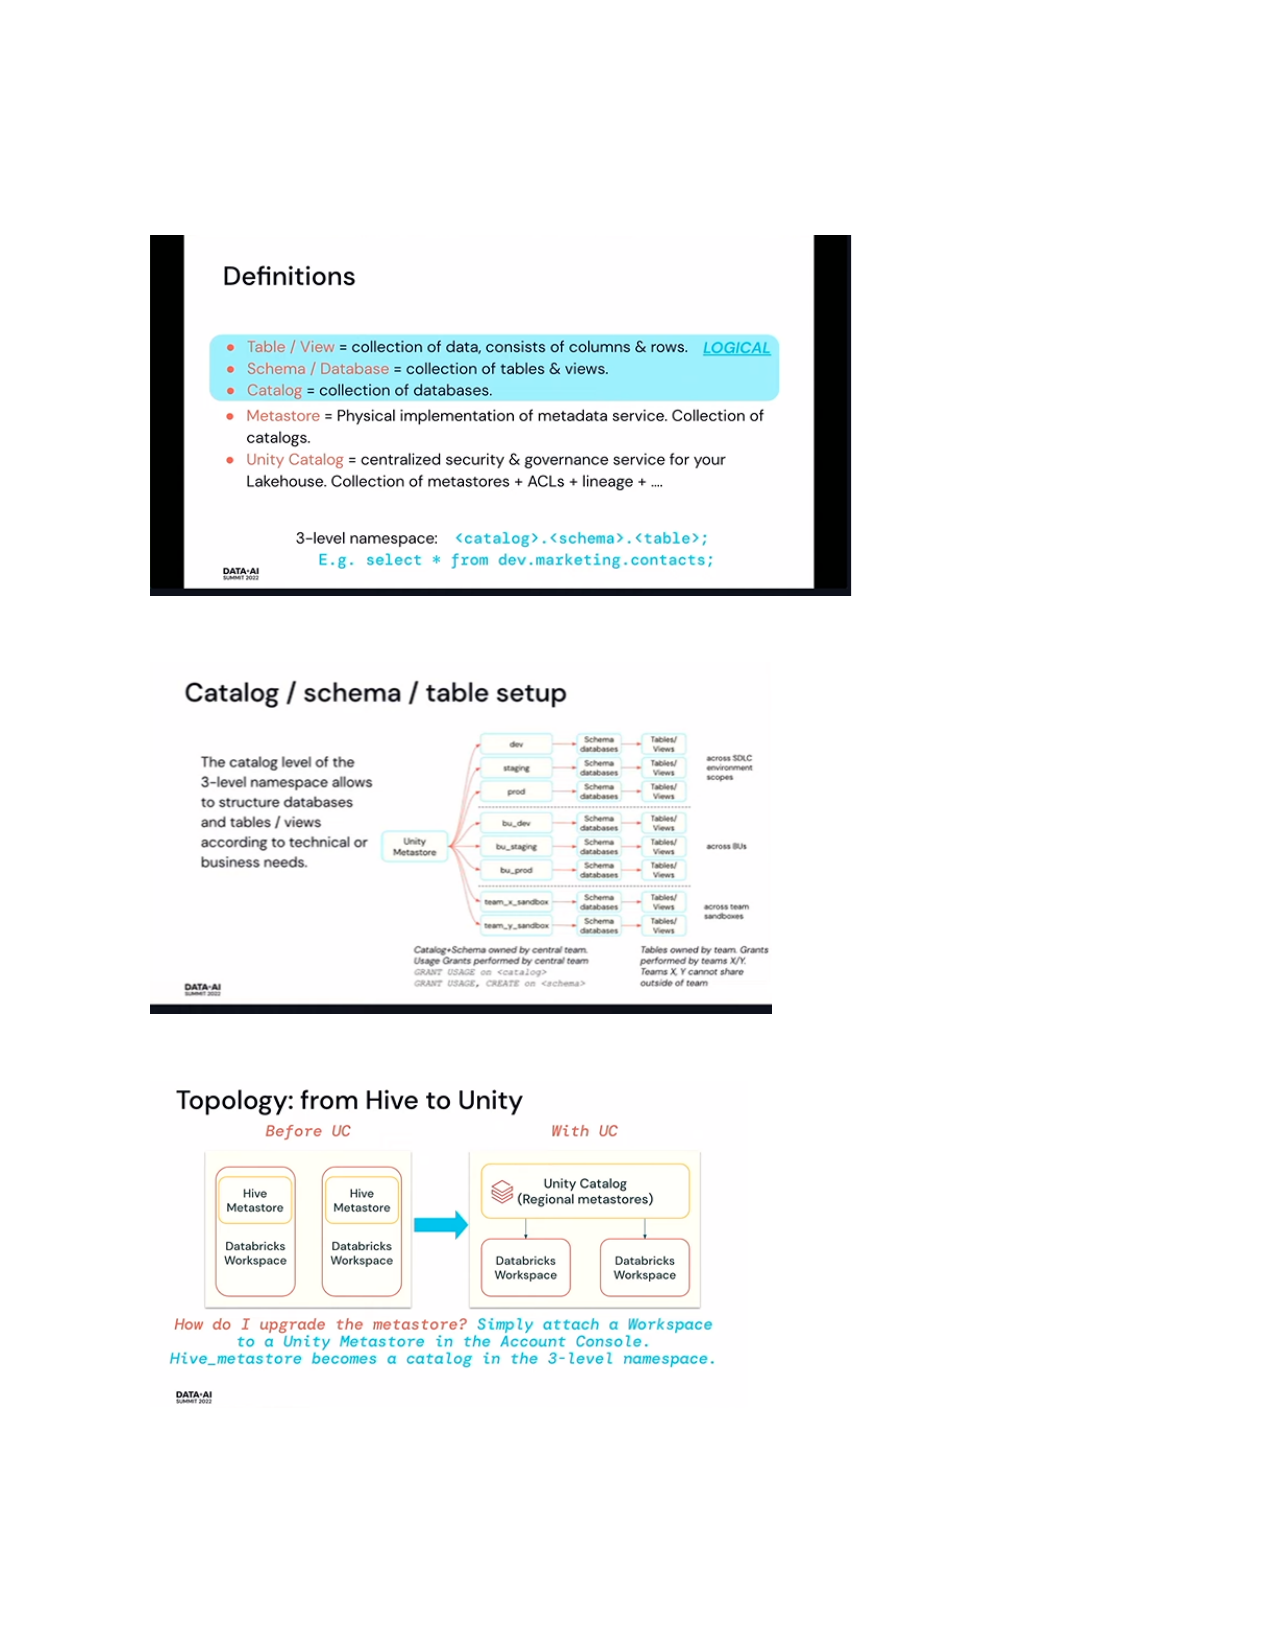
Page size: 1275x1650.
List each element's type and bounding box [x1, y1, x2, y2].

picture [150, 1081, 748, 1408]
picture [150, 235, 852, 596]
picture [150, 662, 772, 1014]
